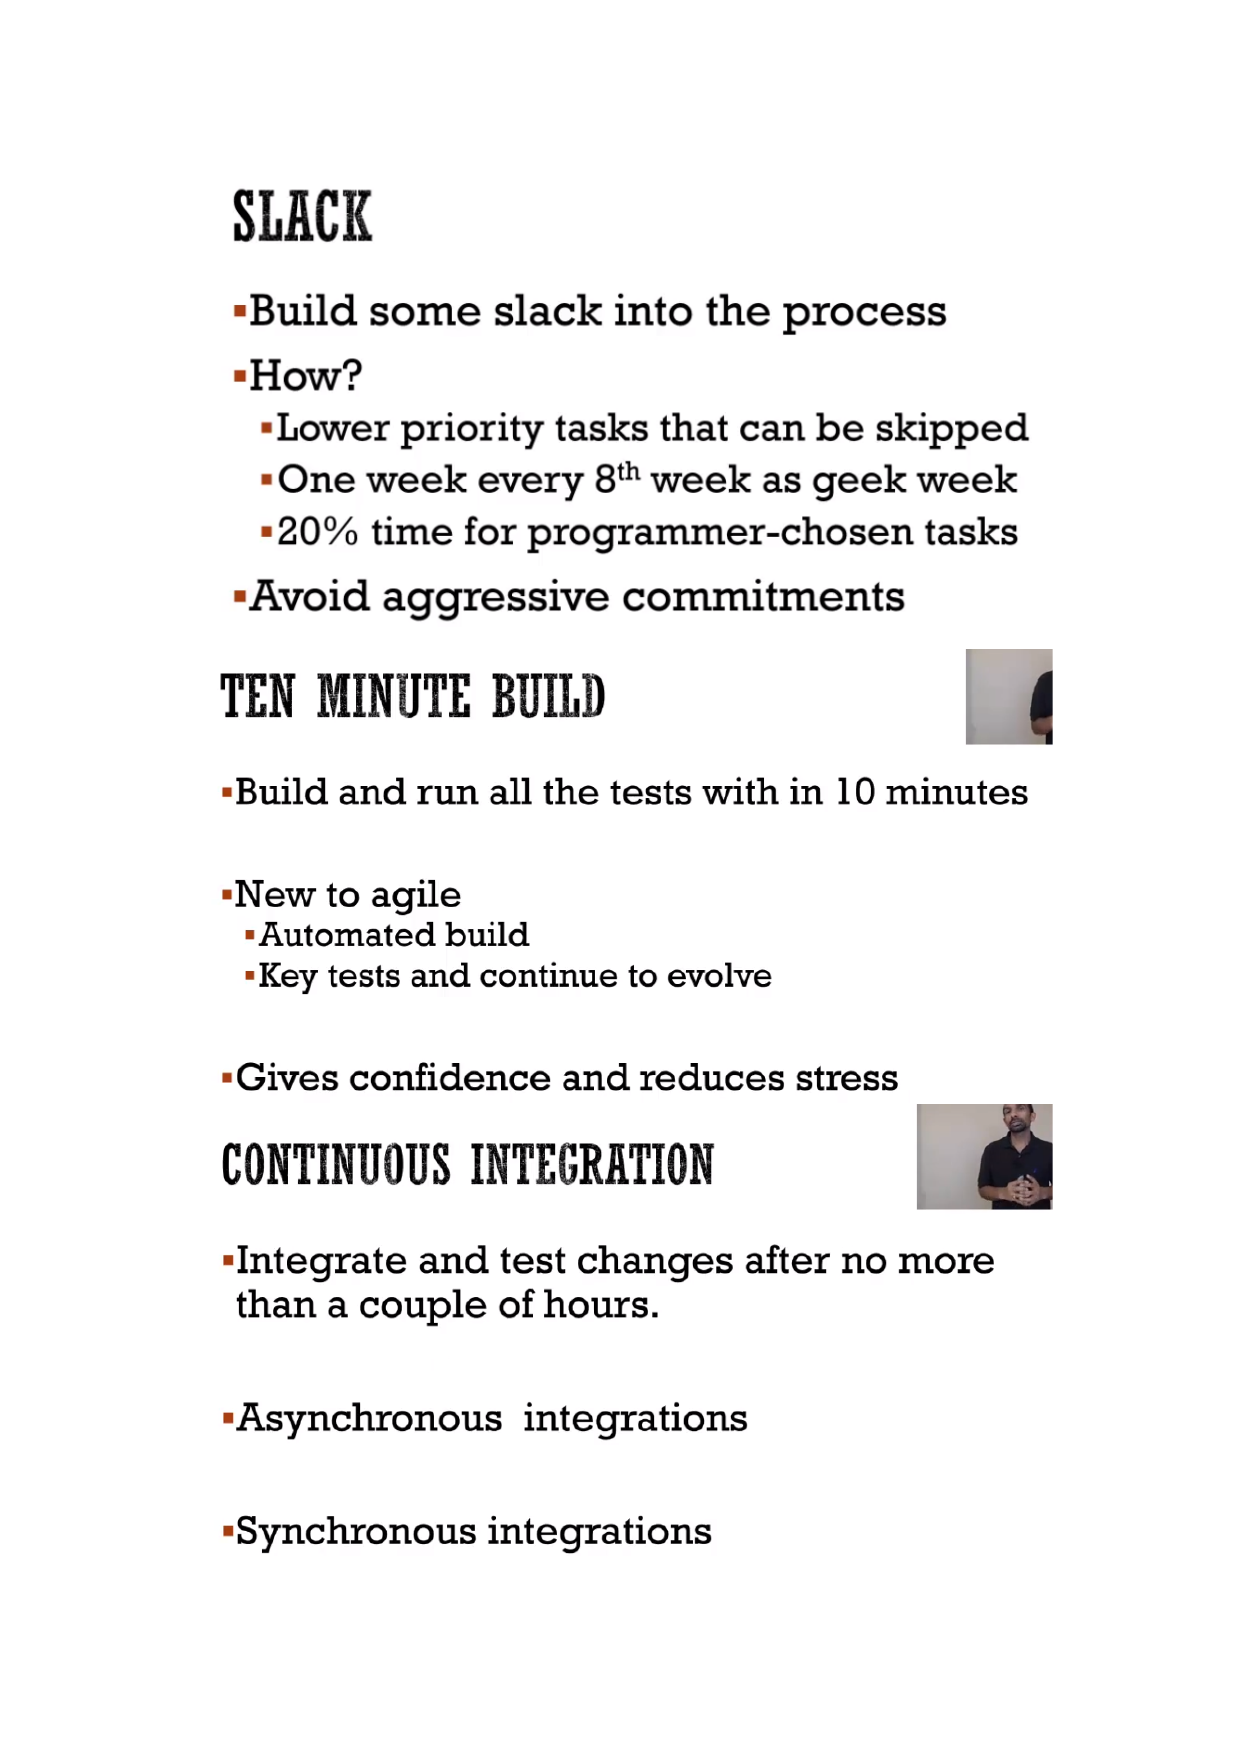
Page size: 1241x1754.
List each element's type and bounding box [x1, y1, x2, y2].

picture [187, 162, 1053, 635]
picture [187, 649, 1053, 1576]
